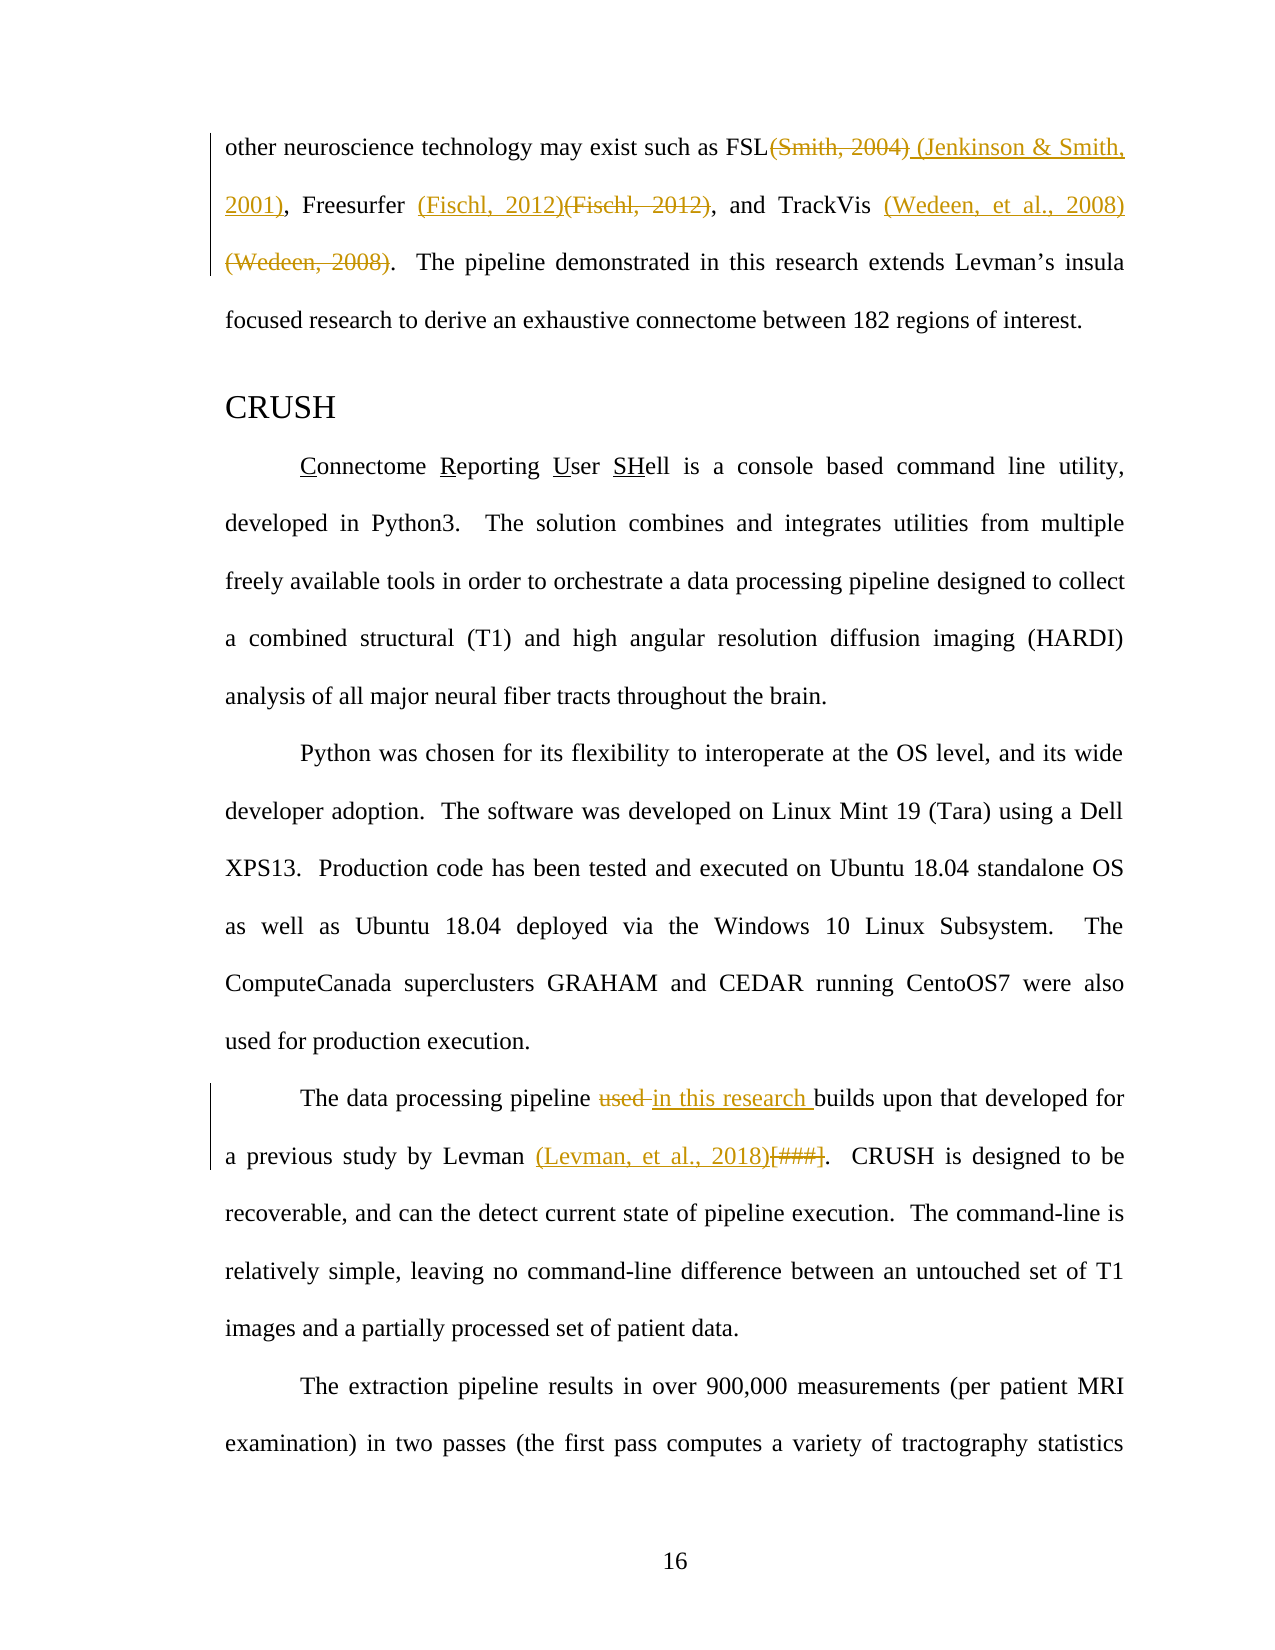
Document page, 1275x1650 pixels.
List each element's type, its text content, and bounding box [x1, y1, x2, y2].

text Python was chosen for its flexibility to interoperate at the OS level, and its wide developer adoption. The software was developed on Linux Mint 19 (Tara) using a Dell XPS13. Production code has been tested and executed on Ubuntu 18.04 standalone OS as well as Ubuntu 18.04 deployed via the Windows 10 Linux Subsystem. The ComputeCanada superclusters GRAHAM and CEDAR running CentoOS7 were also used for production execution. [225, 738, 1125, 1054]
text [225, 1371, 1125, 1457]
text Connectome Reporting User SHell is a console based command line utility, developed in Python3. The solution combines and integrates utilities from multiple freely available tools in order to orchestrate a data processing pipeline designed to collect a combined structural (T1) and high angular resolution diffusion imaging (HARDI) analysis of all major neural fiber tracts throughout the brain. [225, 451, 1125, 709]
subtitle CRUSH [225, 387, 1125, 426]
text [225, 132, 1125, 334]
text The data processing pipeline builds upon that developed for a previous study by Levman . CRUSH is designed to be recoverable, and can the detect current state of pipeline execution. The command-line is relatively simple, leaving no command-line difference between an untouched set of T1 images and a partially processed set of patient data. [225, 1083, 1125, 1342]
